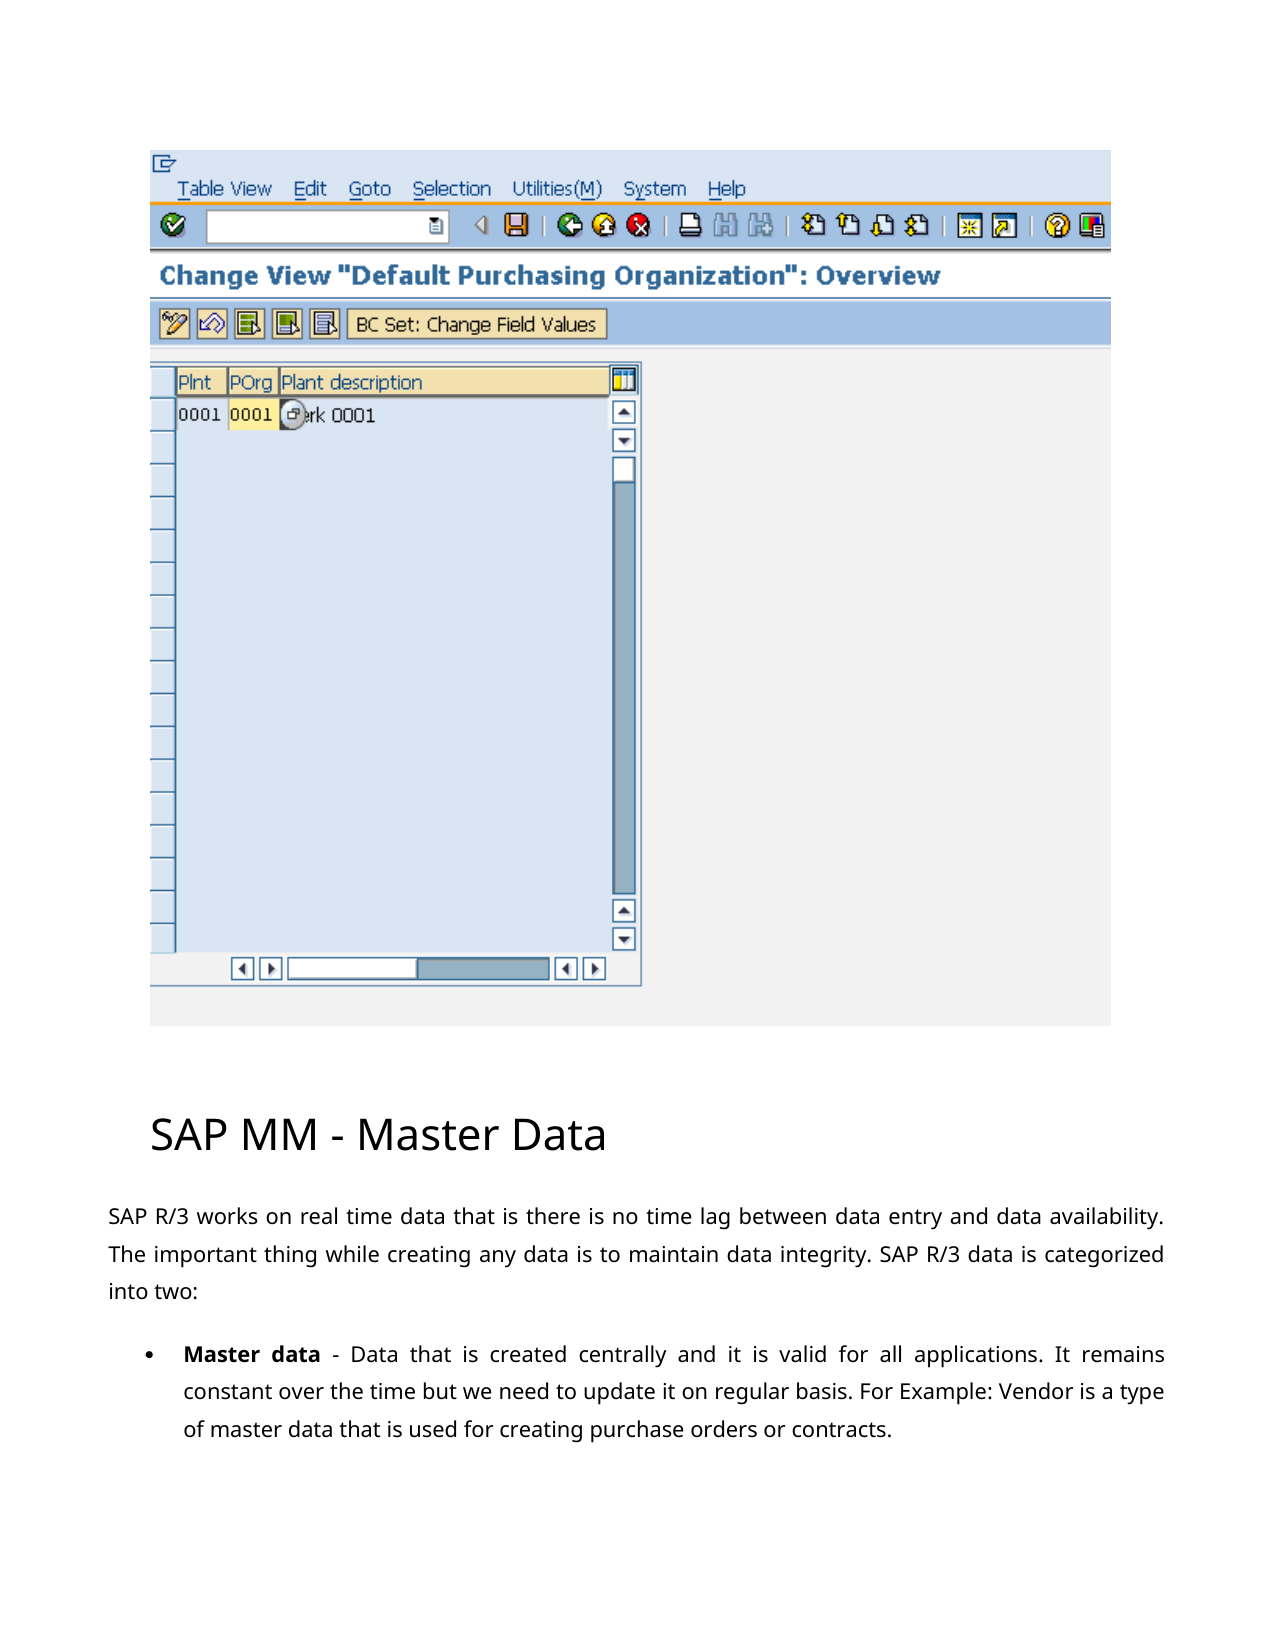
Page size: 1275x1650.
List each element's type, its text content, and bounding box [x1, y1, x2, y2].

text SAP R/3 works on real time data that is there is no time lag between data entry and data availability. The important thing while creating any data is to maintain data integrity. SAP R/3 data is categorized into two: [108, 1193, 1167, 1306]
text SAP MM - Master Data [150, 1104, 1125, 1164]
list Master data - Data that is created centrally and it is valid for all applications. It remains constant over the time but we need to update it on regular basis. For Example: Vendor is a type of master data that is used for creating purchase orders or contracts. [146, 1331, 1167, 1443]
picture [150, 150, 1111, 1026]
